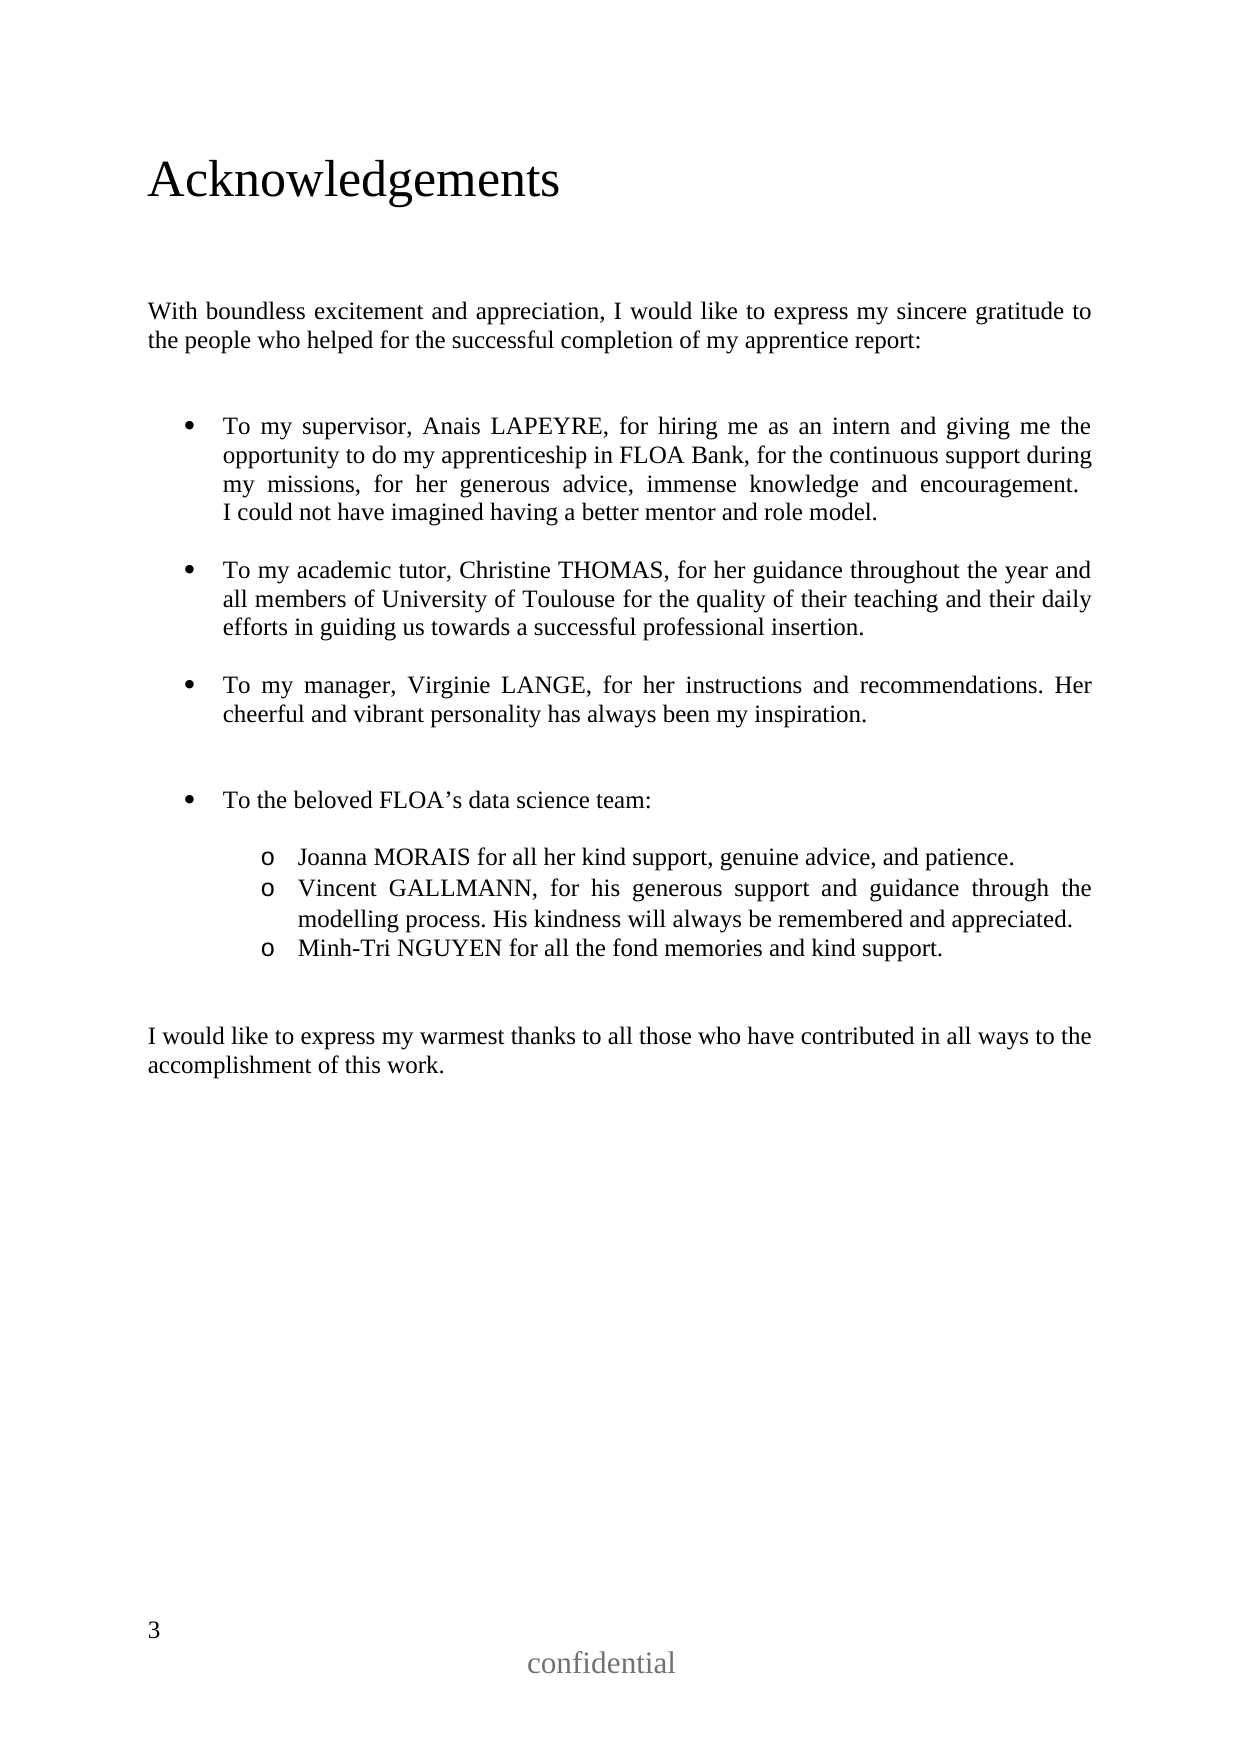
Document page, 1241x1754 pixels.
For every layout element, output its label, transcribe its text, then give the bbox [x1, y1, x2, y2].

list Joanna MORAIS for all her kind support, genuine advice, and patience. [260, 842, 1093, 873]
list To my academic tutor, Christine THOMAS, for her guidance throughout the year and all members of University of Toulouse for the quality of their teaching and their daily efforts in guiding us towards a successful professional insertion. [185, 555, 1093, 641]
list Minh-Tri NGUYEN for all the fond memories and kind support. [260, 933, 1093, 964]
list To my manager, Virginie LANGE, for her instructions and recommendations. Her cheerful and vibrant personality has always been my inspiration. [185, 670, 1093, 727]
list To my supervisor, Anais LAPEYRE, for hiring me as an intern and giving me the opportunity to do my apprenticeship in FLOA Bank, for the continuous support during my missions, for her generous advice, immense knowledge and encouragement. I could not have imagined having a better mentor and role model. [185, 411, 1093, 526]
list To the beloved FLOA’s data science team: [185, 785, 1093, 814]
text With boundless excitement and appreciation, I would like to express my sincere gratitude to the people who helped for the successful completion of my apprentice report: [148, 296, 1093, 354]
text I would like to express my warmest thanks to all those who have contributed in all ways to the accomplishment of this work. [148, 1021, 1093, 1079]
text Acknowledgements [148, 148, 1093, 207]
list Vincent GALLMANN, for his generous support and guidance through the modelling process. His kindness will always be remembered and appreciated. [260, 873, 1093, 933]
